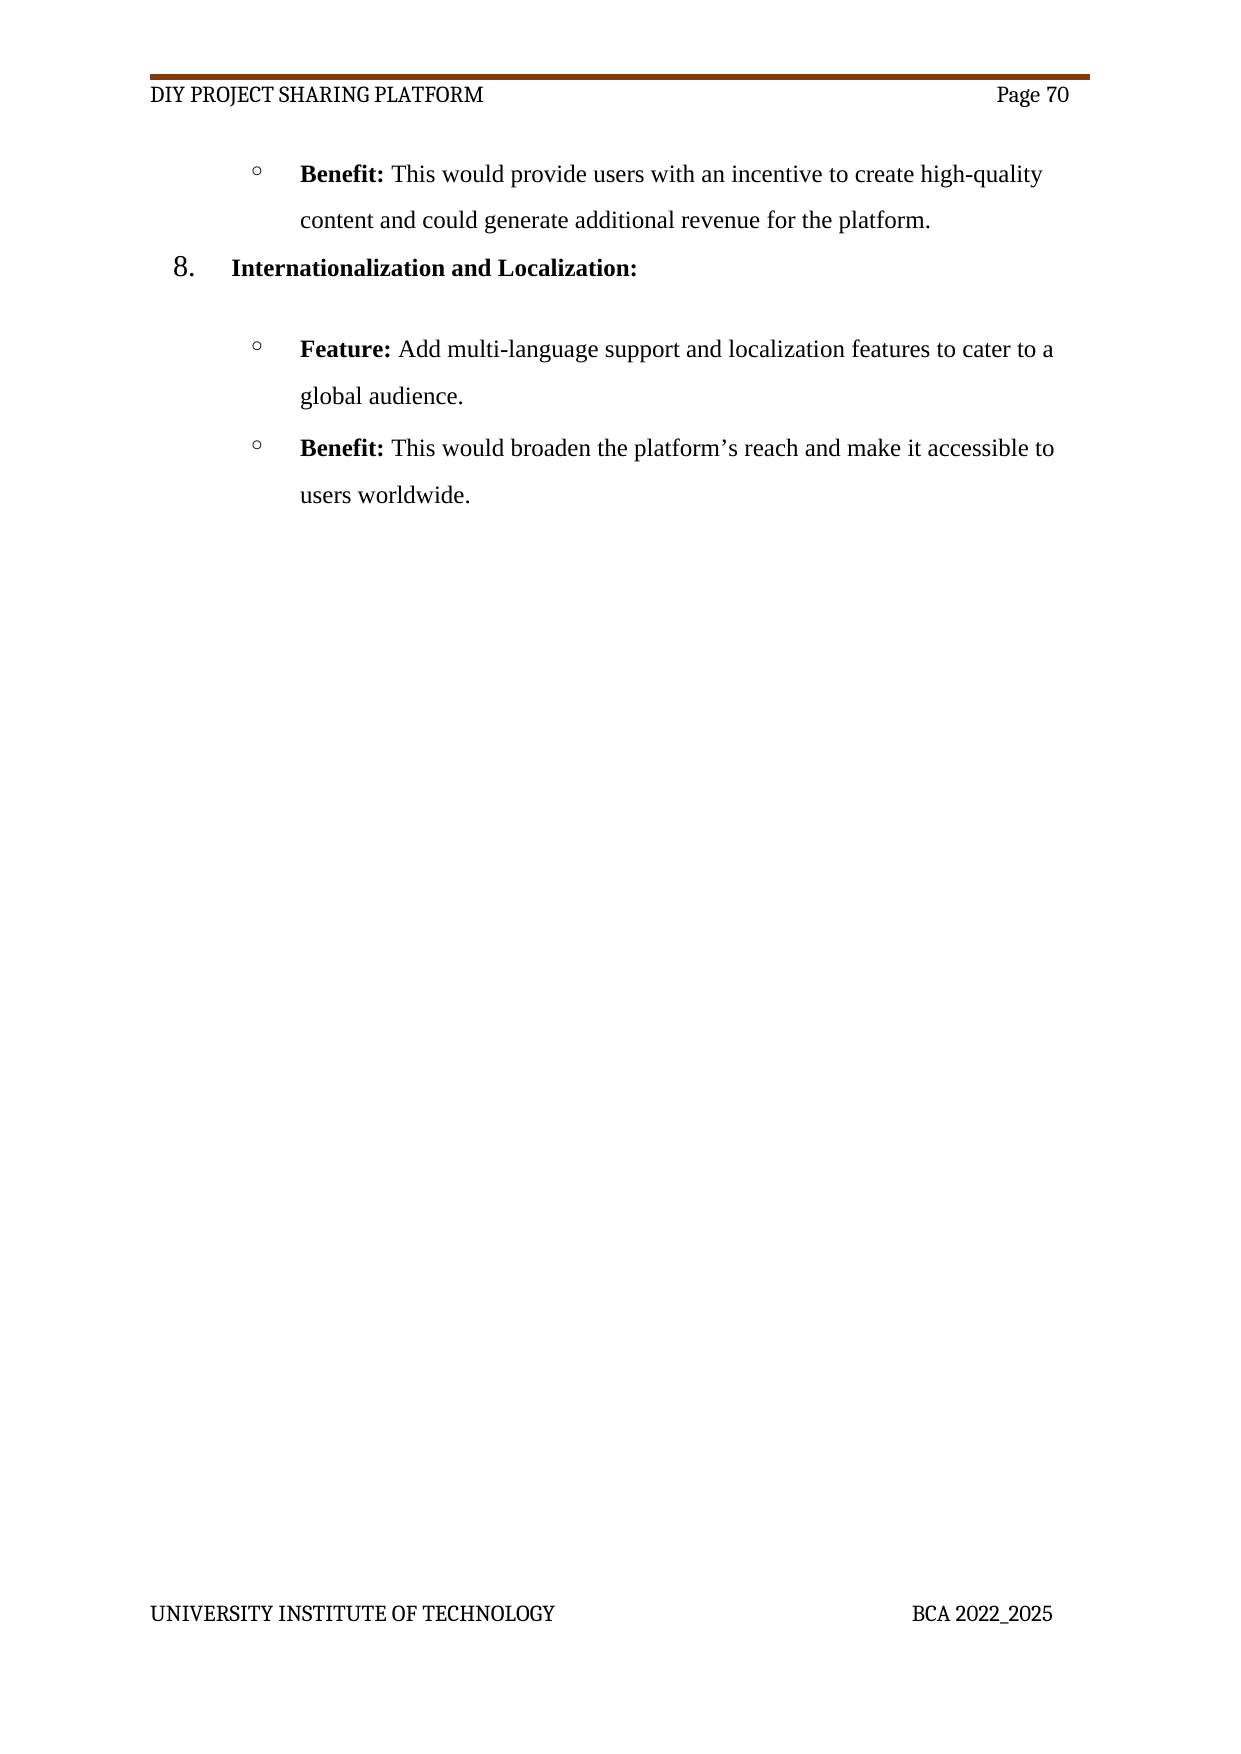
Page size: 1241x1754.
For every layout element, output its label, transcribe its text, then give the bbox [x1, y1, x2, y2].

list Feature: Add multi-language support and localization features to cater to a global audience. [248, 326, 1090, 410]
list Internationalization and Localization: [173, 249, 1090, 283]
list Benefit: This would broaden the platform’s reach and make it accessible to users worldwide. [248, 424, 1090, 508]
list Benefit: This would provide users with an incentive to create high-quality content and could generate additional revenue for the platform. [248, 150, 1090, 234]
